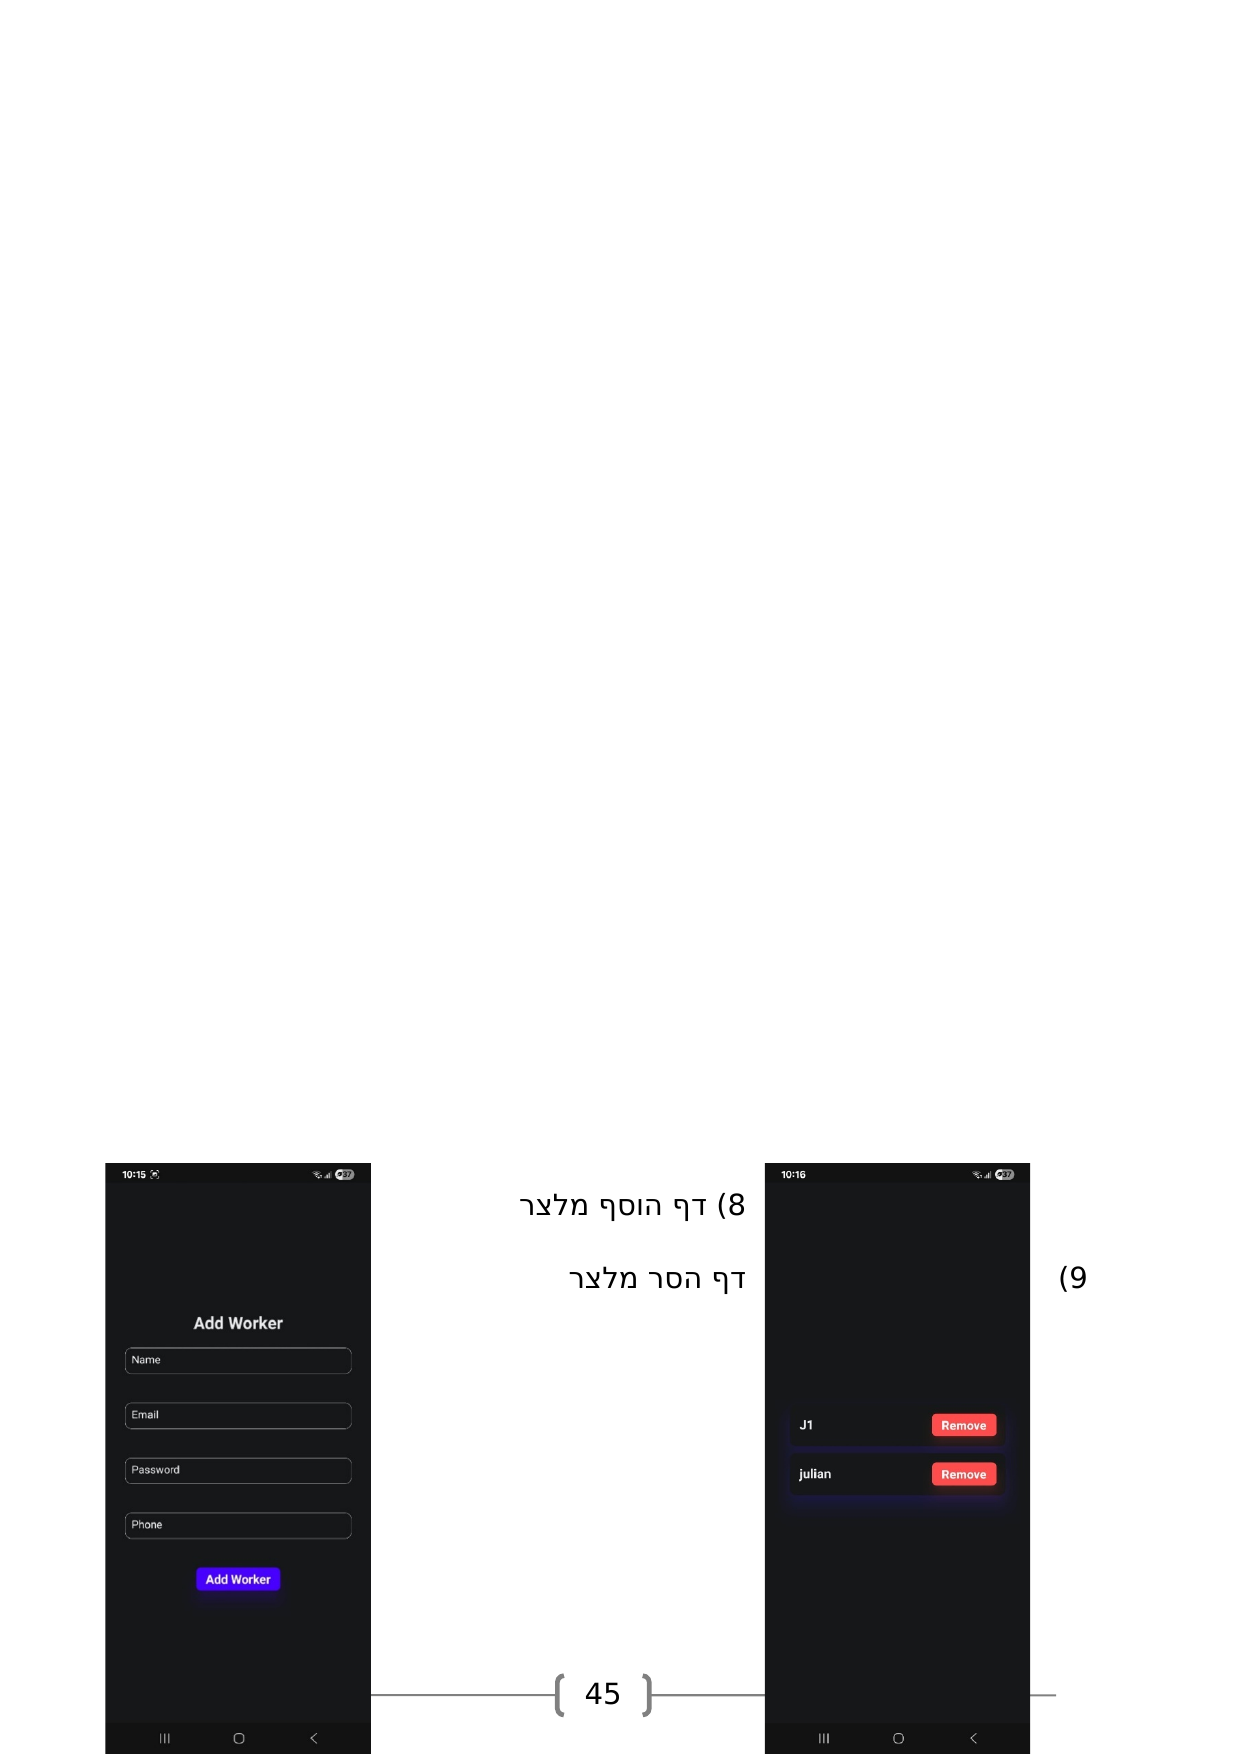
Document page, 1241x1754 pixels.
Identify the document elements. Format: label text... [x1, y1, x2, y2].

picture [105, 1163, 371, 1754]
text 8) דף הוסף מלצר 9) דף הסר מלצר [371, 1188, 764, 1295]
text 8) דף הוסף מלצר 9) דף הסר מלצר [1031, 1188, 1088, 1295]
picture [764, 1163, 1031, 1754]
